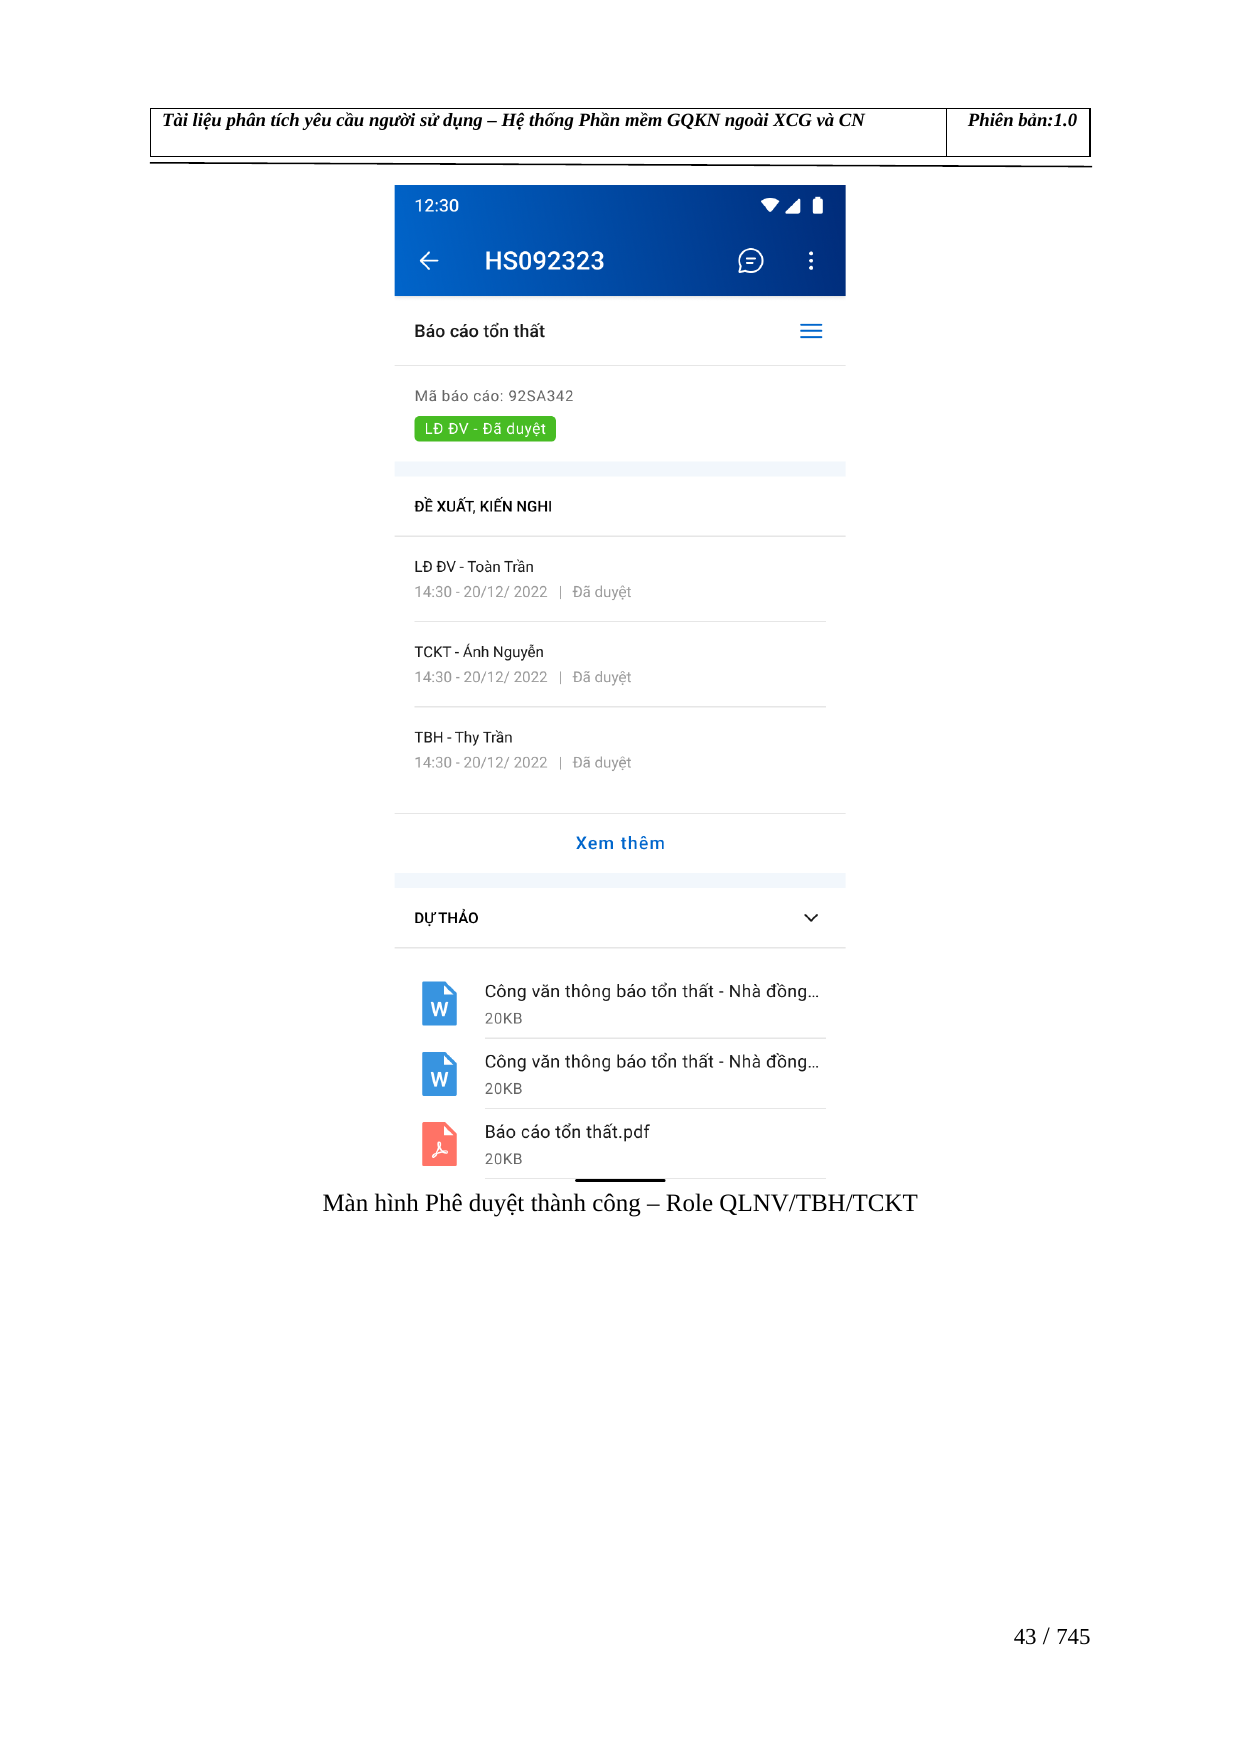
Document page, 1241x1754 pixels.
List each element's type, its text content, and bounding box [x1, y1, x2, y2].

text Màn hình Phê duyệt thành công – Role QLNV/TBH/TCKT [150, 1188, 1090, 1217]
picture [394, 185, 846, 1189]
